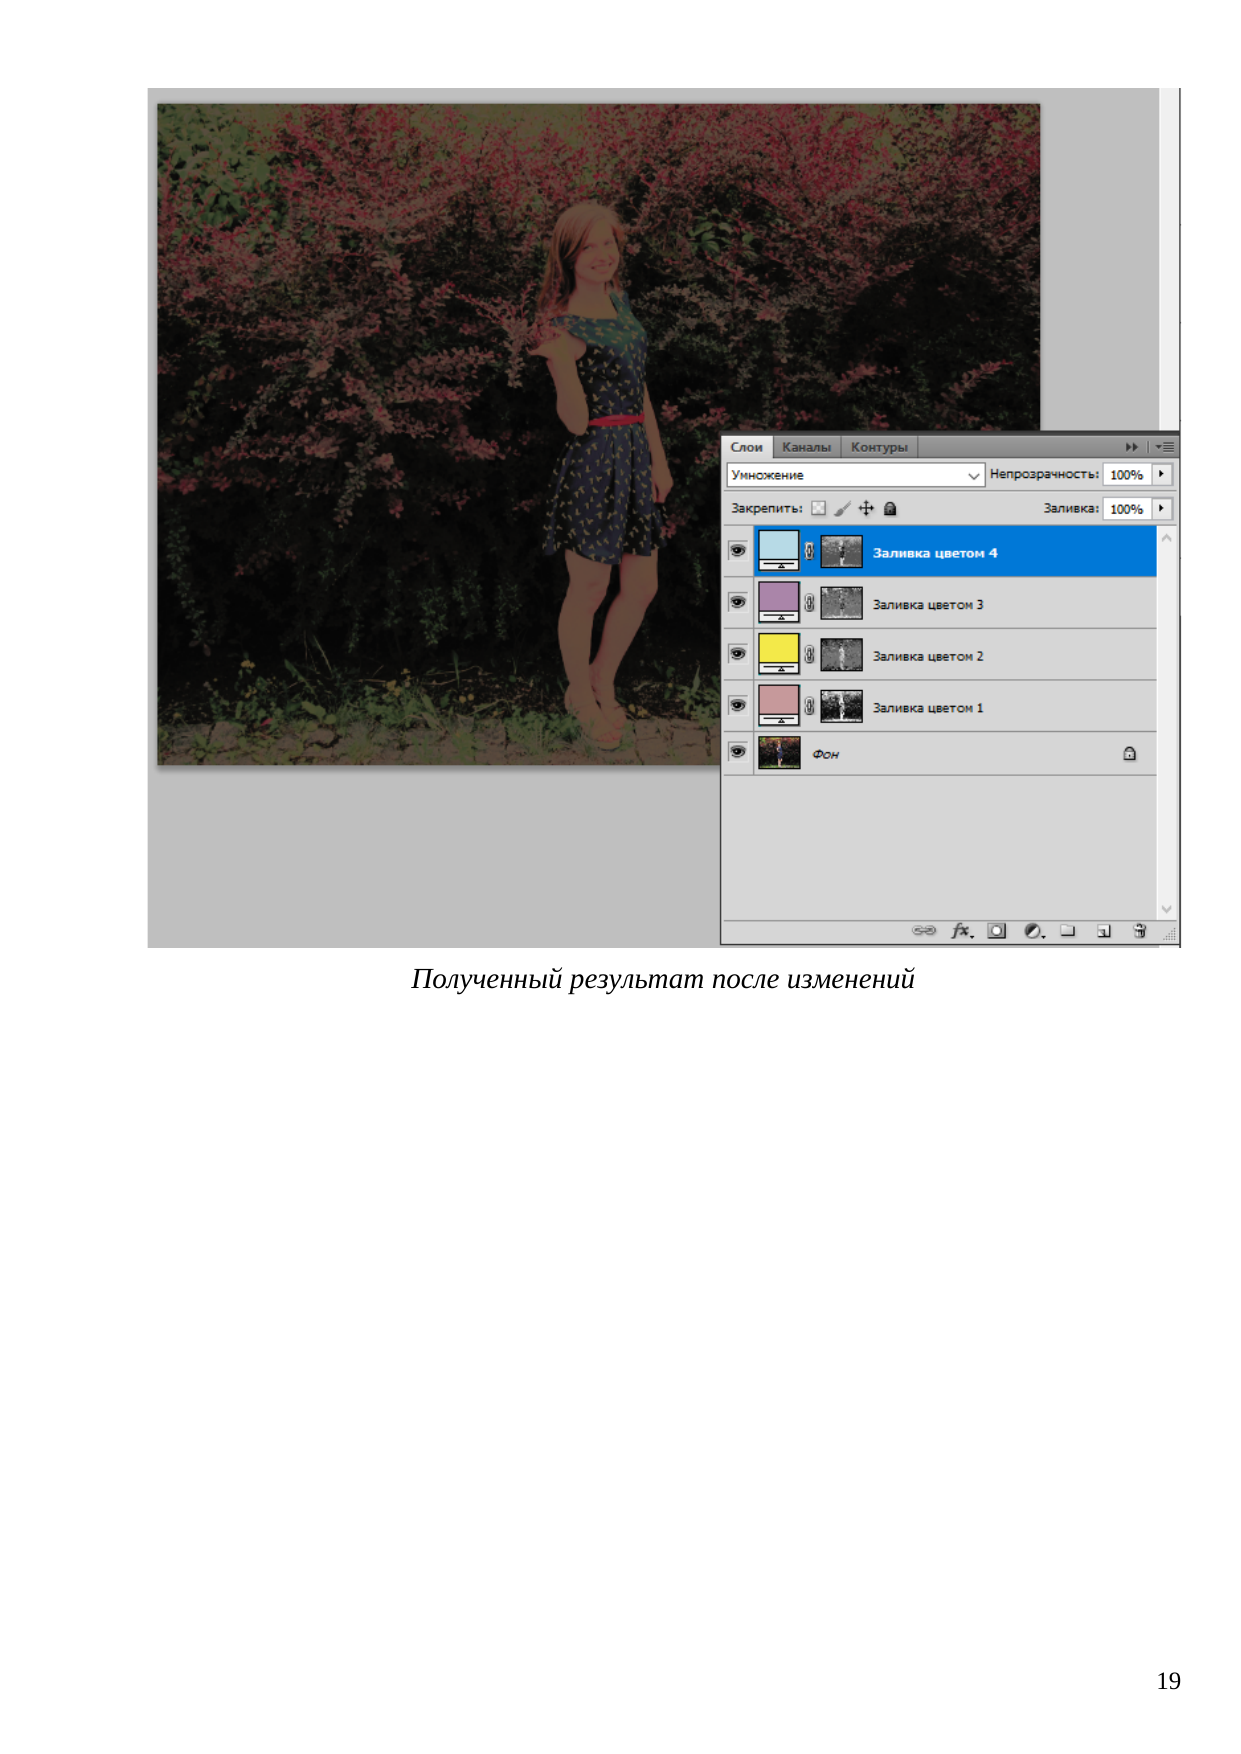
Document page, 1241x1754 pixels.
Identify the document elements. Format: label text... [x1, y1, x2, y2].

text Полученный результат после изменений [148, 962, 1181, 995]
